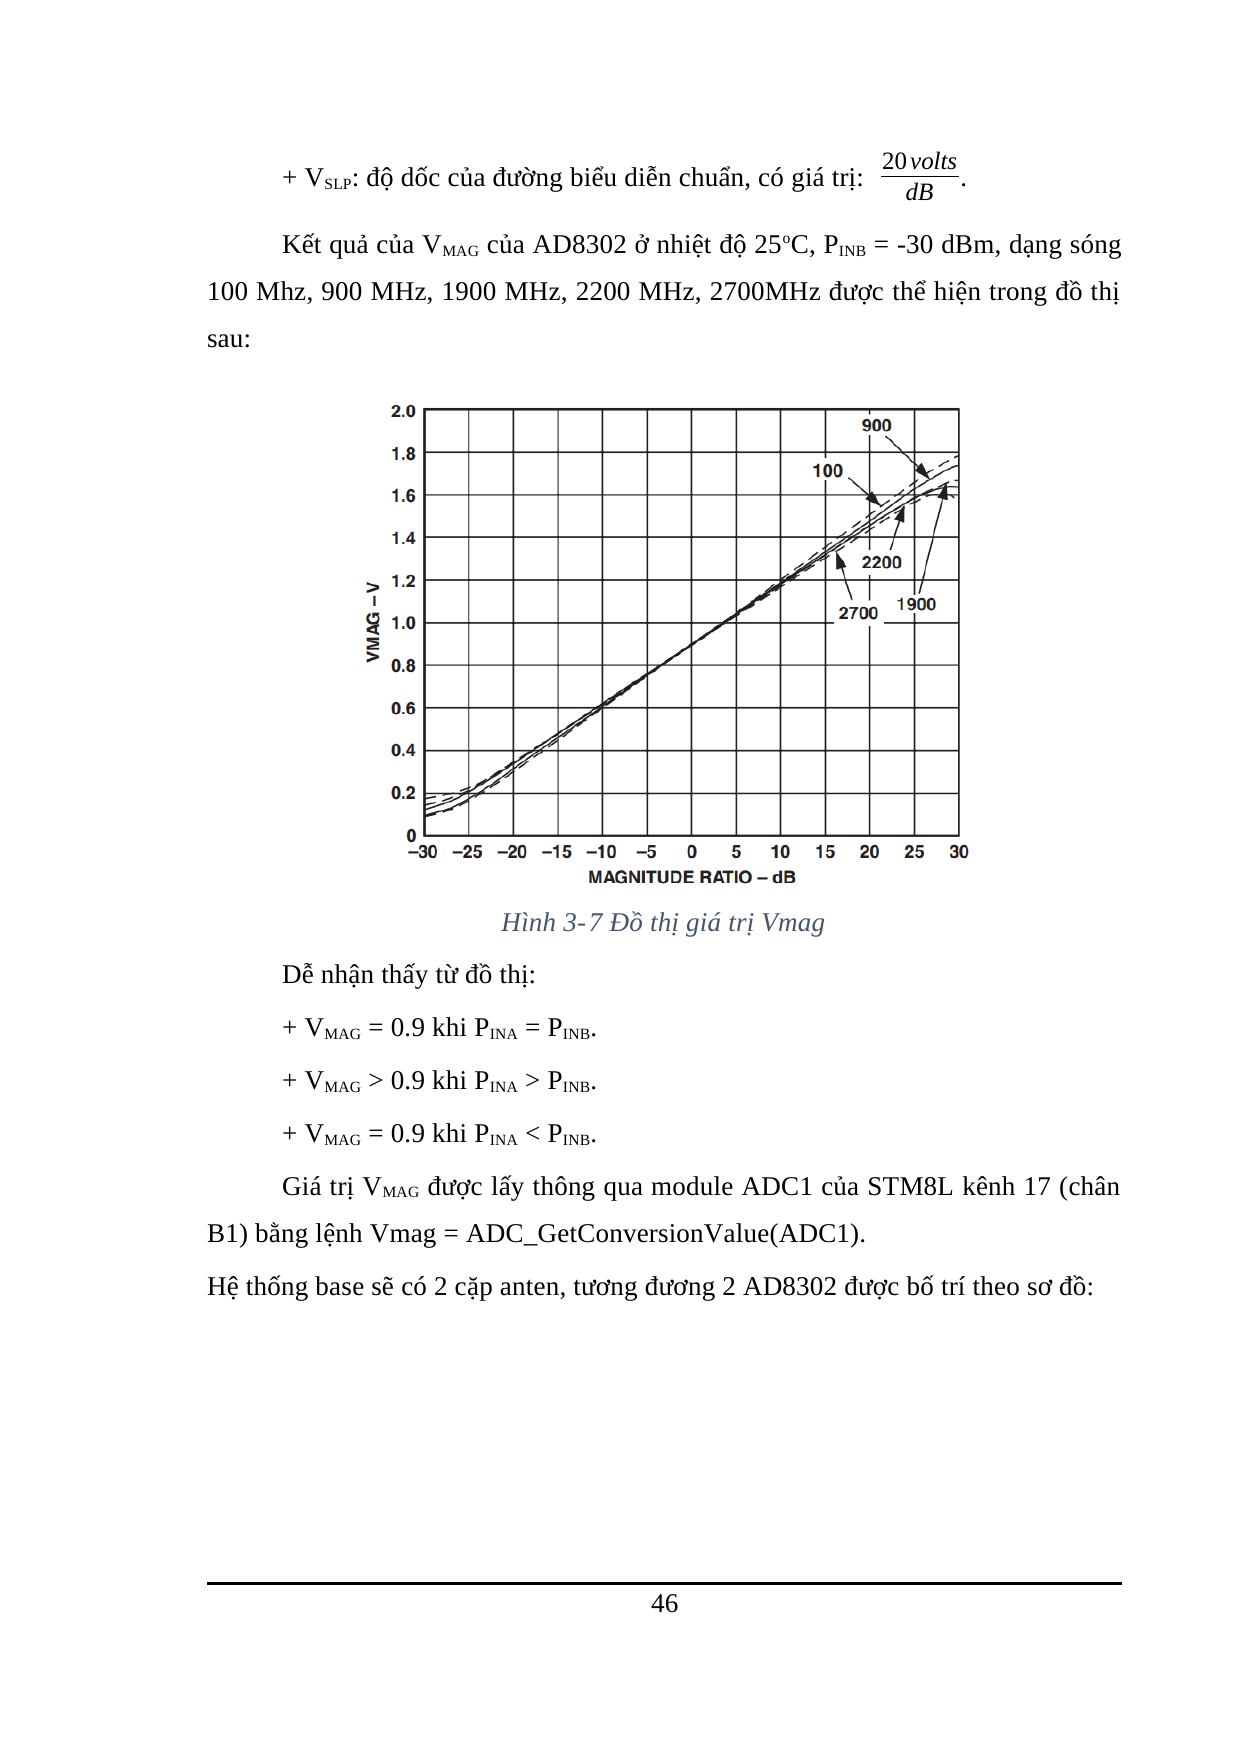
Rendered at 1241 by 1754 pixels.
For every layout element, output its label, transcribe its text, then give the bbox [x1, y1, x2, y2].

text Kết quả của VMAG của AD8302 ở nhiệt độ 25oC, PINB = -30 dBm, dạng sóng 100 Mhz, 900 MHz, 1900 MHz, 2200 MHz, 2700MHz được thể hiện trong đồ thị sau: [207, 228, 1122, 353]
text Hệ thống base sẽ có 2 cặp anten, tương đương 2 AD8302 được bố trí theo sơ đồ: [207, 1270, 1122, 1301]
text Giá trị VMAG được lấy thông qua module ADC1 của STM8L kênh 17 (chân B1) bằng lệnh Vmag = ADC_GetConversionValue(ADC1). [207, 1170, 1122, 1248]
text + VMAG = 0.9 khi PINA = PINB. [207, 1011, 1122, 1042]
text Dễ nhận thấy từ đồ thị: [207, 958, 1122, 989]
text + VSLP: độ dốc của đường biểu diễn chuẩn, có giá trị: . [207, 148, 1122, 207]
picture [338, 374, 990, 891]
text + VMAG > 0.9 khi PINA > PINB. [207, 1064, 1122, 1095]
text + VMAG = 0.9 khi PINA < PINB. [207, 1117, 1122, 1148]
text Hình 3-7 Đồ thị giá trị Vmag [207, 906, 1122, 938]
